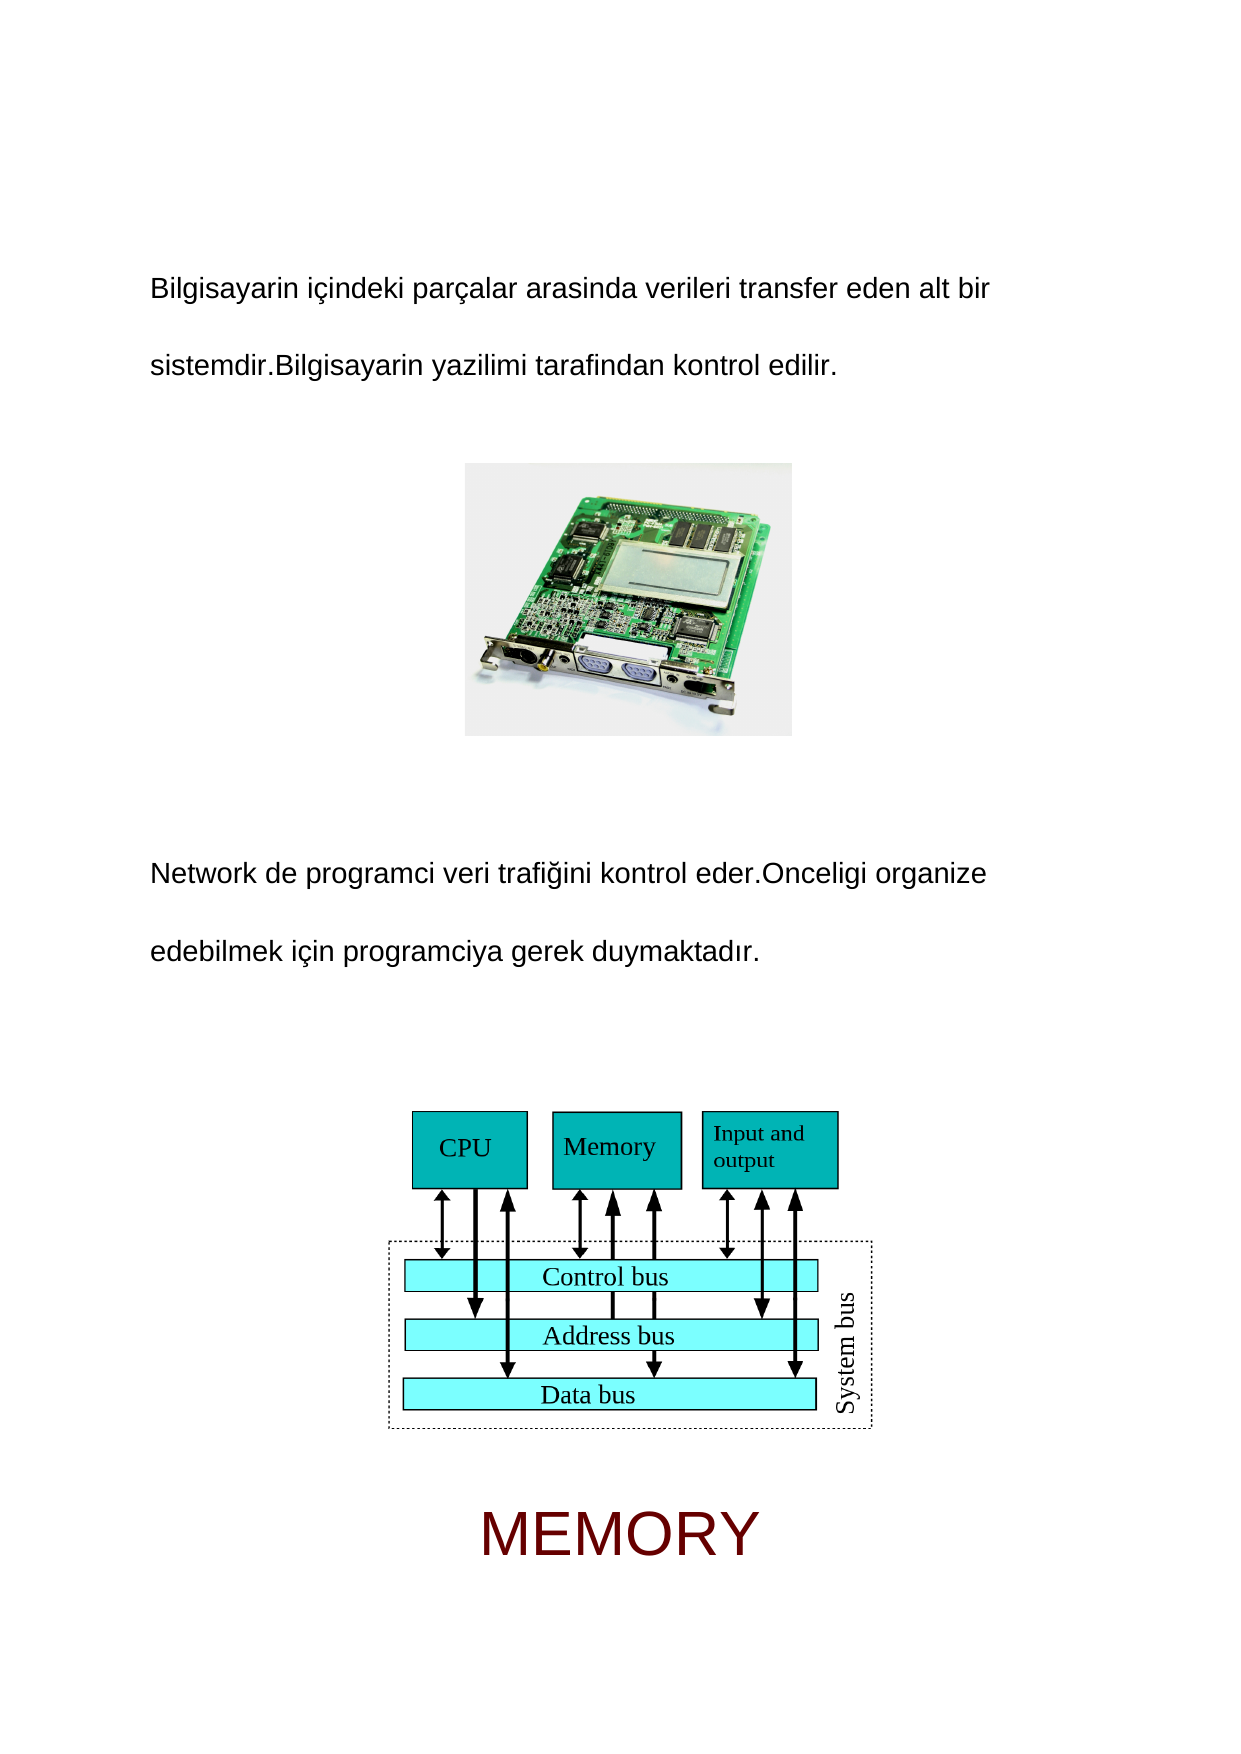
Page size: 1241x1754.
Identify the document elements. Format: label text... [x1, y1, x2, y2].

text MEMORY [150, 1497, 1090, 1568]
text Network de programci veri trafiğini kontrol eder.Onceligi organize [150, 857, 1090, 890]
text sistemdir.Bilgisayarin yazilimi tarafindan kontrol edilir. [150, 348, 1090, 382]
picture [464, 463, 792, 736]
text Bilgisayarin içindeki parçalar arasinda verileri transfer eden alt bir [150, 271, 1090, 305]
text edebilmek için programciya gerek duymaktadır. [150, 934, 1090, 967]
picture [382, 1087, 883, 1453]
